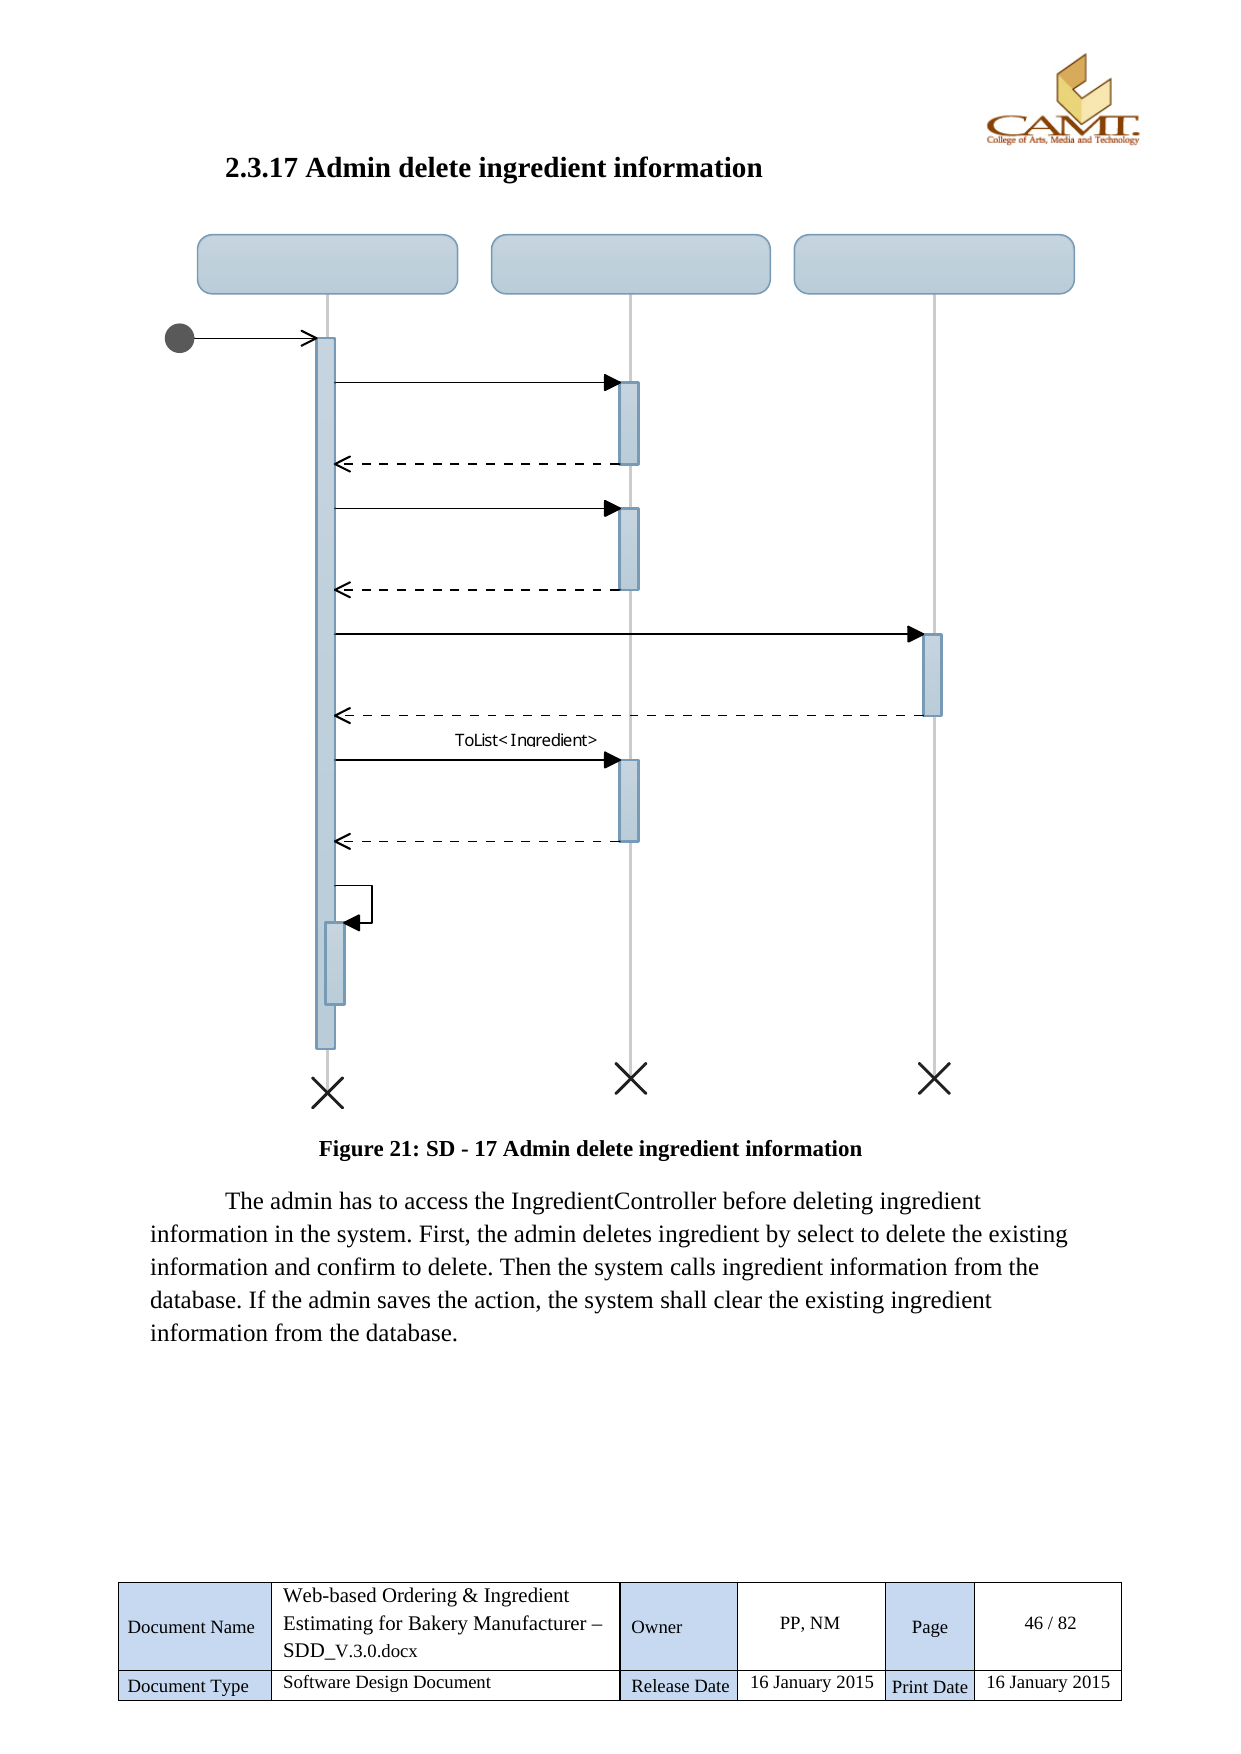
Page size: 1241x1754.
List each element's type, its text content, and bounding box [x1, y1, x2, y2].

list Figure 21: SD - 17 Admin delete ingredient information [91, 1135, 1090, 1162]
subtitle 2.3.17 Admin delete ingredient information [150, 150, 1090, 183]
text The admin has to access the IngredientController before deleting ingredient information in the system. First, the admin deletes ingredient by select to delete the existing information and confirm to delete. Then the system calls ingredient information from the database. If the admin saves the action, the system shall clear the existing ingredient [150, 1186, 1090, 1314]
text information from the database. [150, 1318, 1090, 1347]
picture [978, 46, 1144, 147]
